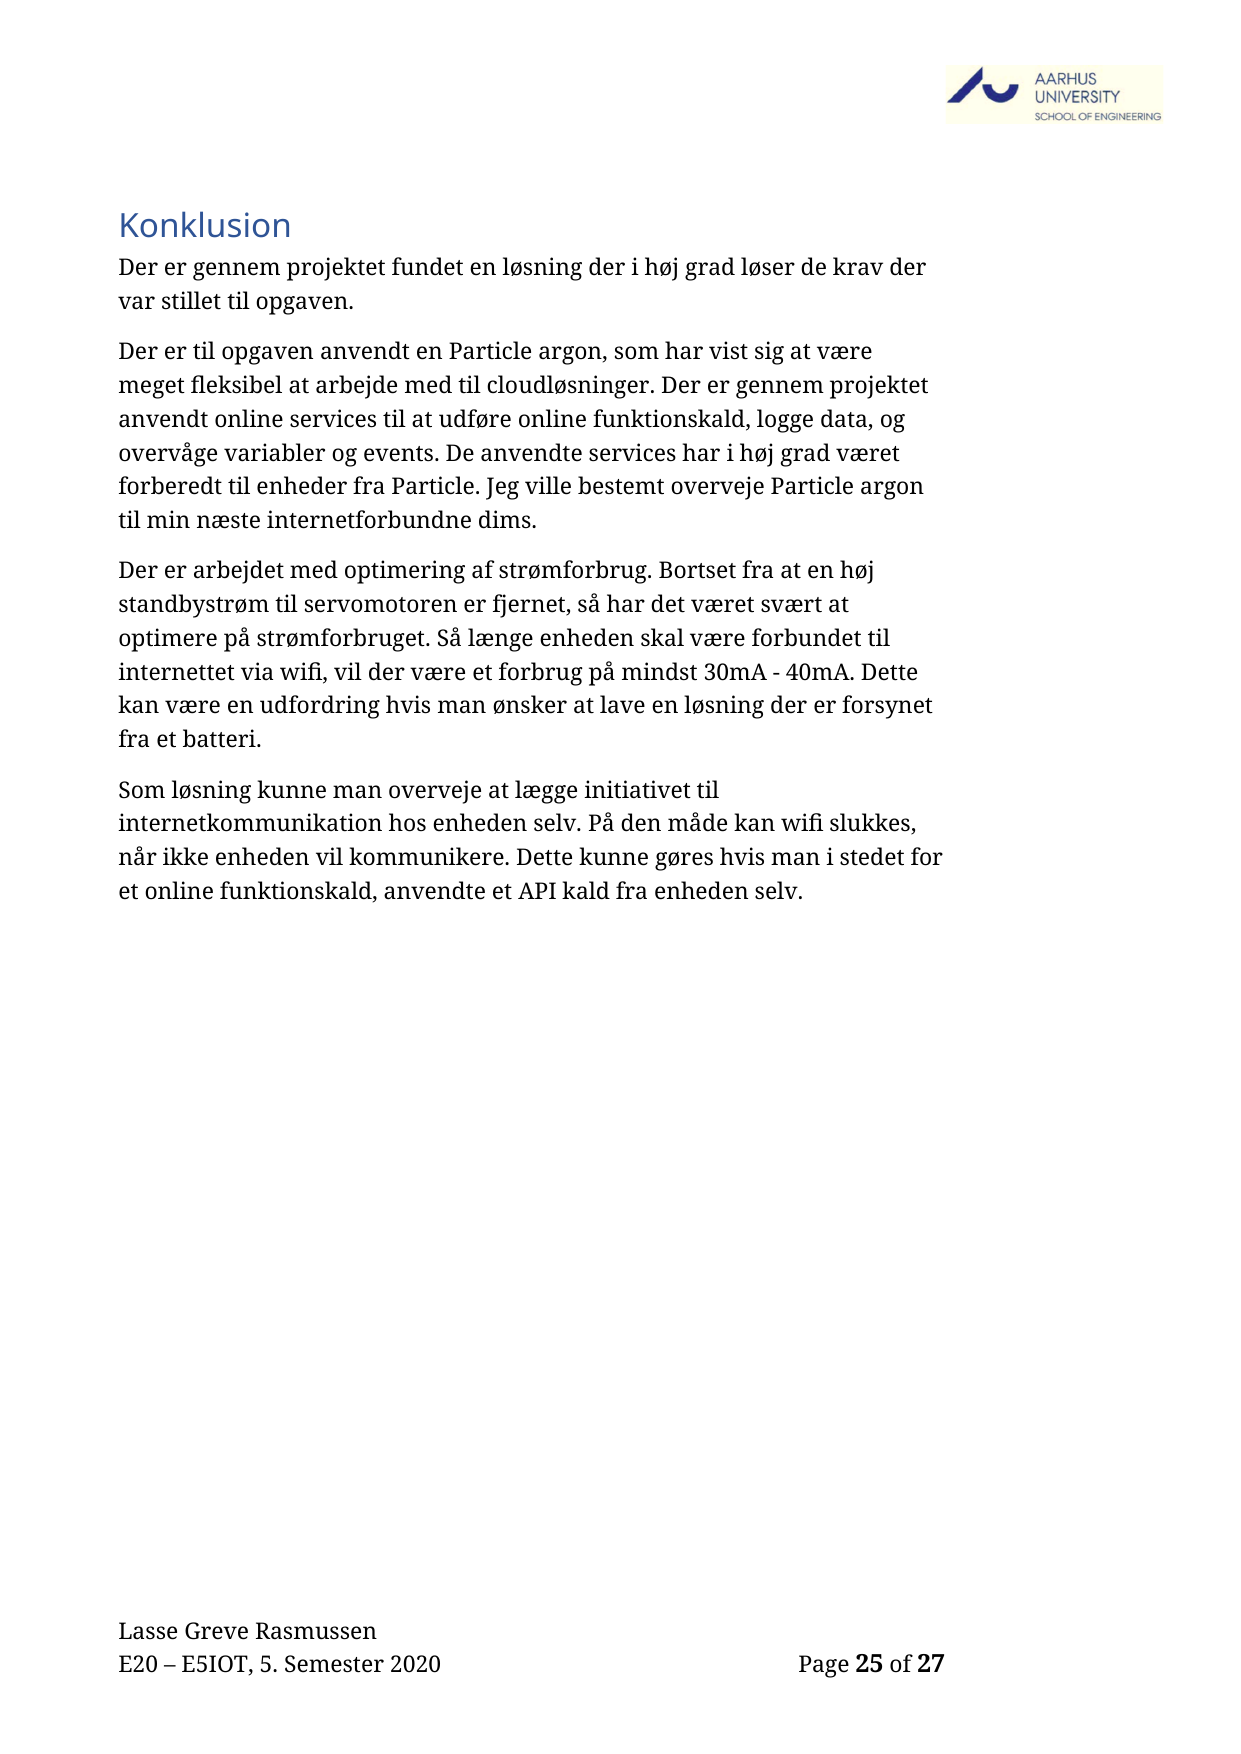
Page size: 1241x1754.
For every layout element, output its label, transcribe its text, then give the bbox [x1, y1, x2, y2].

text Der er gennem projektet fundet en løsning der i høj grad løser de krav der var stillet til opgaven. [118, 251, 945, 316]
text Der er arbejdet med optimering af strømforbrug. Bortset fra at en høj standbystrøm til servomotoren er fjernet, så har det været svært at optimere på strømforbruget. Så længe enheden skal være forbundet til internettet via wifi, vil der være et forbrug på mindst 30mA - 40mA. Dette kan være en udfordring hvis man ønsker at lave en løsning der er forsynet fra et batteri. [118, 554, 945, 754]
text Der er til opgaven anvendt en Particle argon, som har vist sig at være meget fleksibel at arbejde med til cloudløsninger. Der er gennem projektet anvendt online services til at udføre online funktionskald, logge data, og overvåge variabler og events. De anvendte services har i høj grad været forberedt til enheder fra Particle. Jeg ville bestemt overveje Particle argon til min næste internetforbundne dims. [118, 335, 945, 535]
text Som løsning kunne man overveje at lægge initiativet til internetkommunikation hos enheden selv. På den måde kan wifi slukkes, når ikke enheden vil kommunikere. Dette kunne gøres hvis man i stedet for et online funktionskald, anvendte et API kald fra enheden selv. [118, 774, 945, 906]
picture [944, 46, 1164, 136]
subtitle Konklusion [118, 202, 945, 248]
